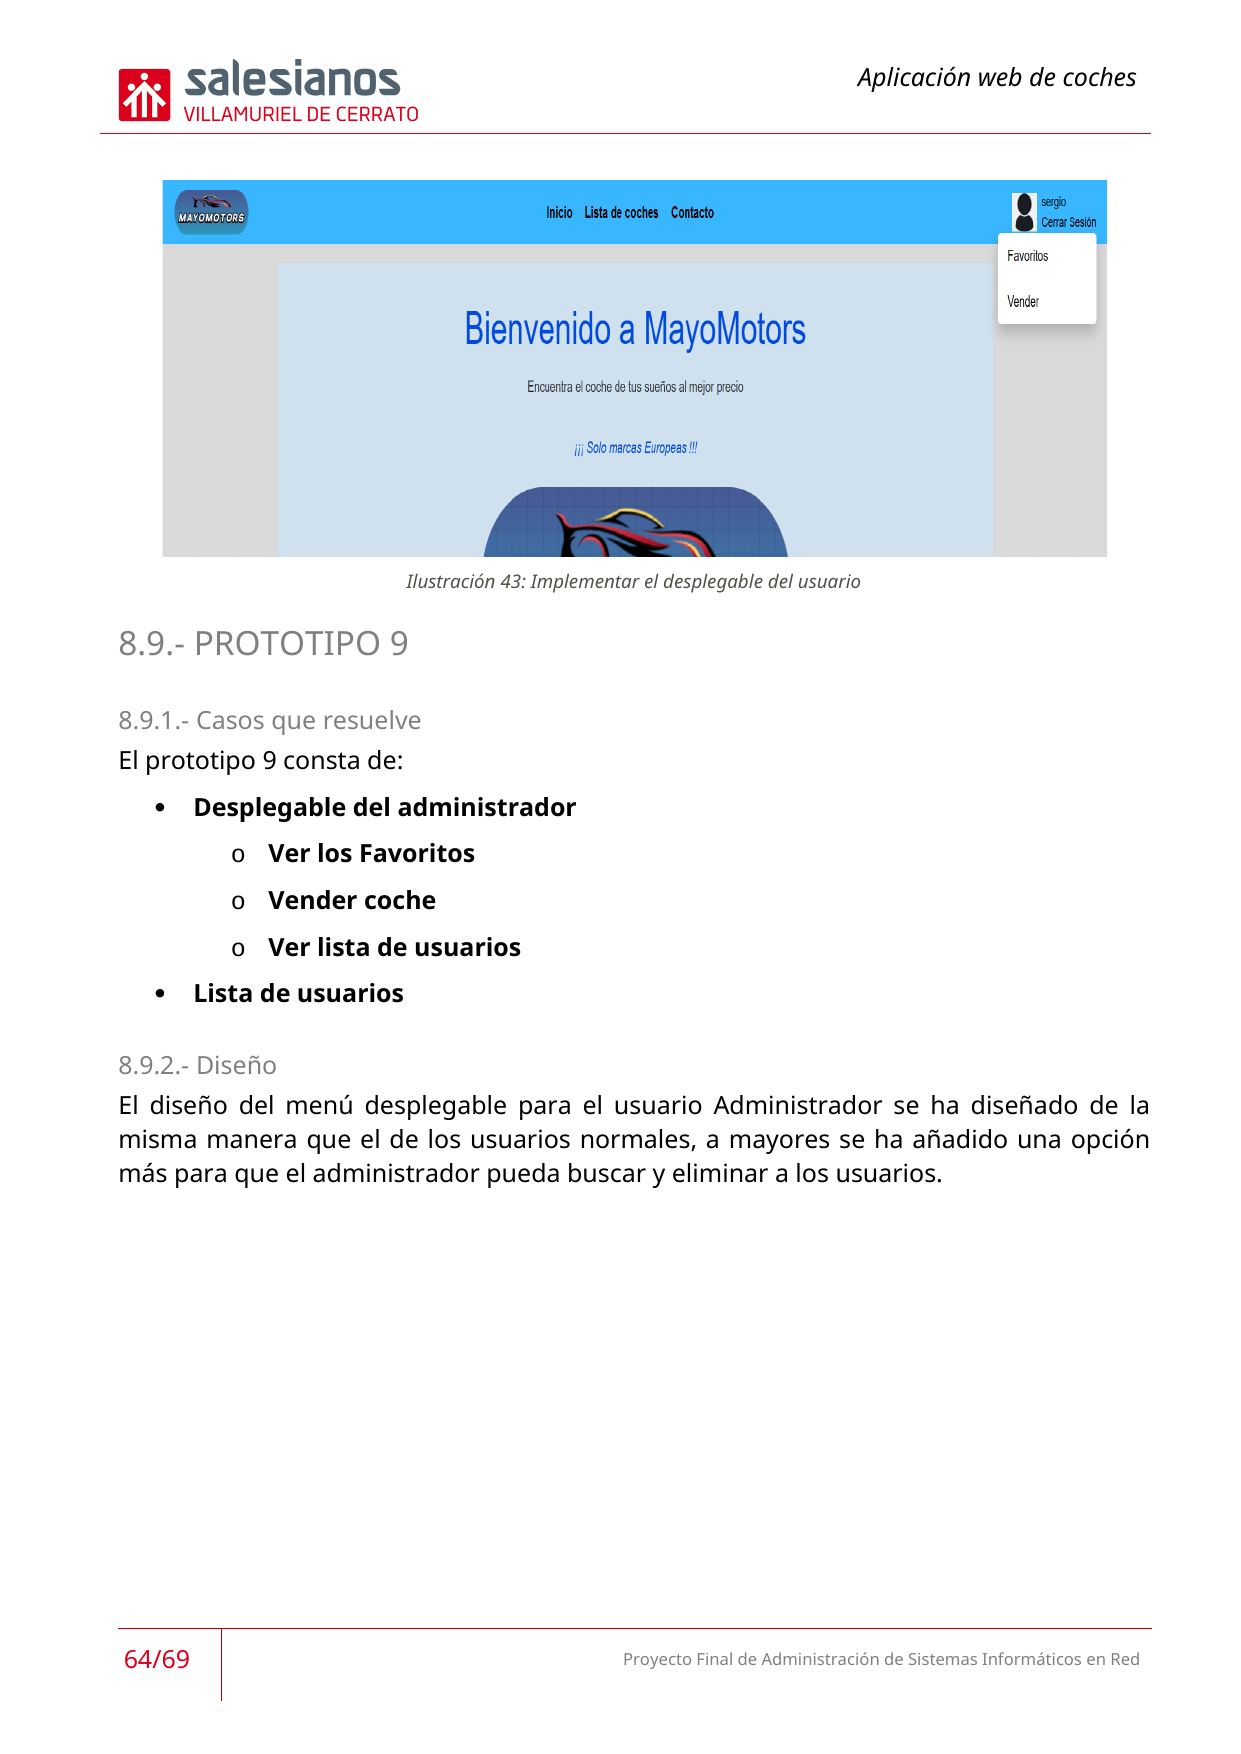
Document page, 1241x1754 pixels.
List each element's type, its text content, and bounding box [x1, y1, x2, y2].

list Desplegable del administrador [156, 789, 1152, 823]
subtitle Casos que resuelve [118, 702, 1152, 736]
text El prototipo 9 consta de: [118, 743, 1152, 777]
picture [118, 59, 419, 126]
subtitle prototipo 9 [118, 619, 1152, 665]
list Ver lista de usuarios [231, 929, 1152, 963]
list Lista de usuarios [156, 976, 1152, 1010]
picture [162, 180, 1108, 557]
list Vender coche [231, 882, 1152, 917]
text El diseño del menú desplegable para el usuario Administrador se ha diseñado de la misma manera que el de los usuarios normales, a mayores se ha añadido una opción más para que el administrador pueda buscar y eliminar a los usuarios. [118, 1088, 1152, 1190]
list Ver los Favoritos [231, 836, 1152, 870]
subtitle Diseño [118, 1048, 1152, 1082]
text Ilustración 43: Implementar el desplegable del usuario [118, 569, 1152, 594]
